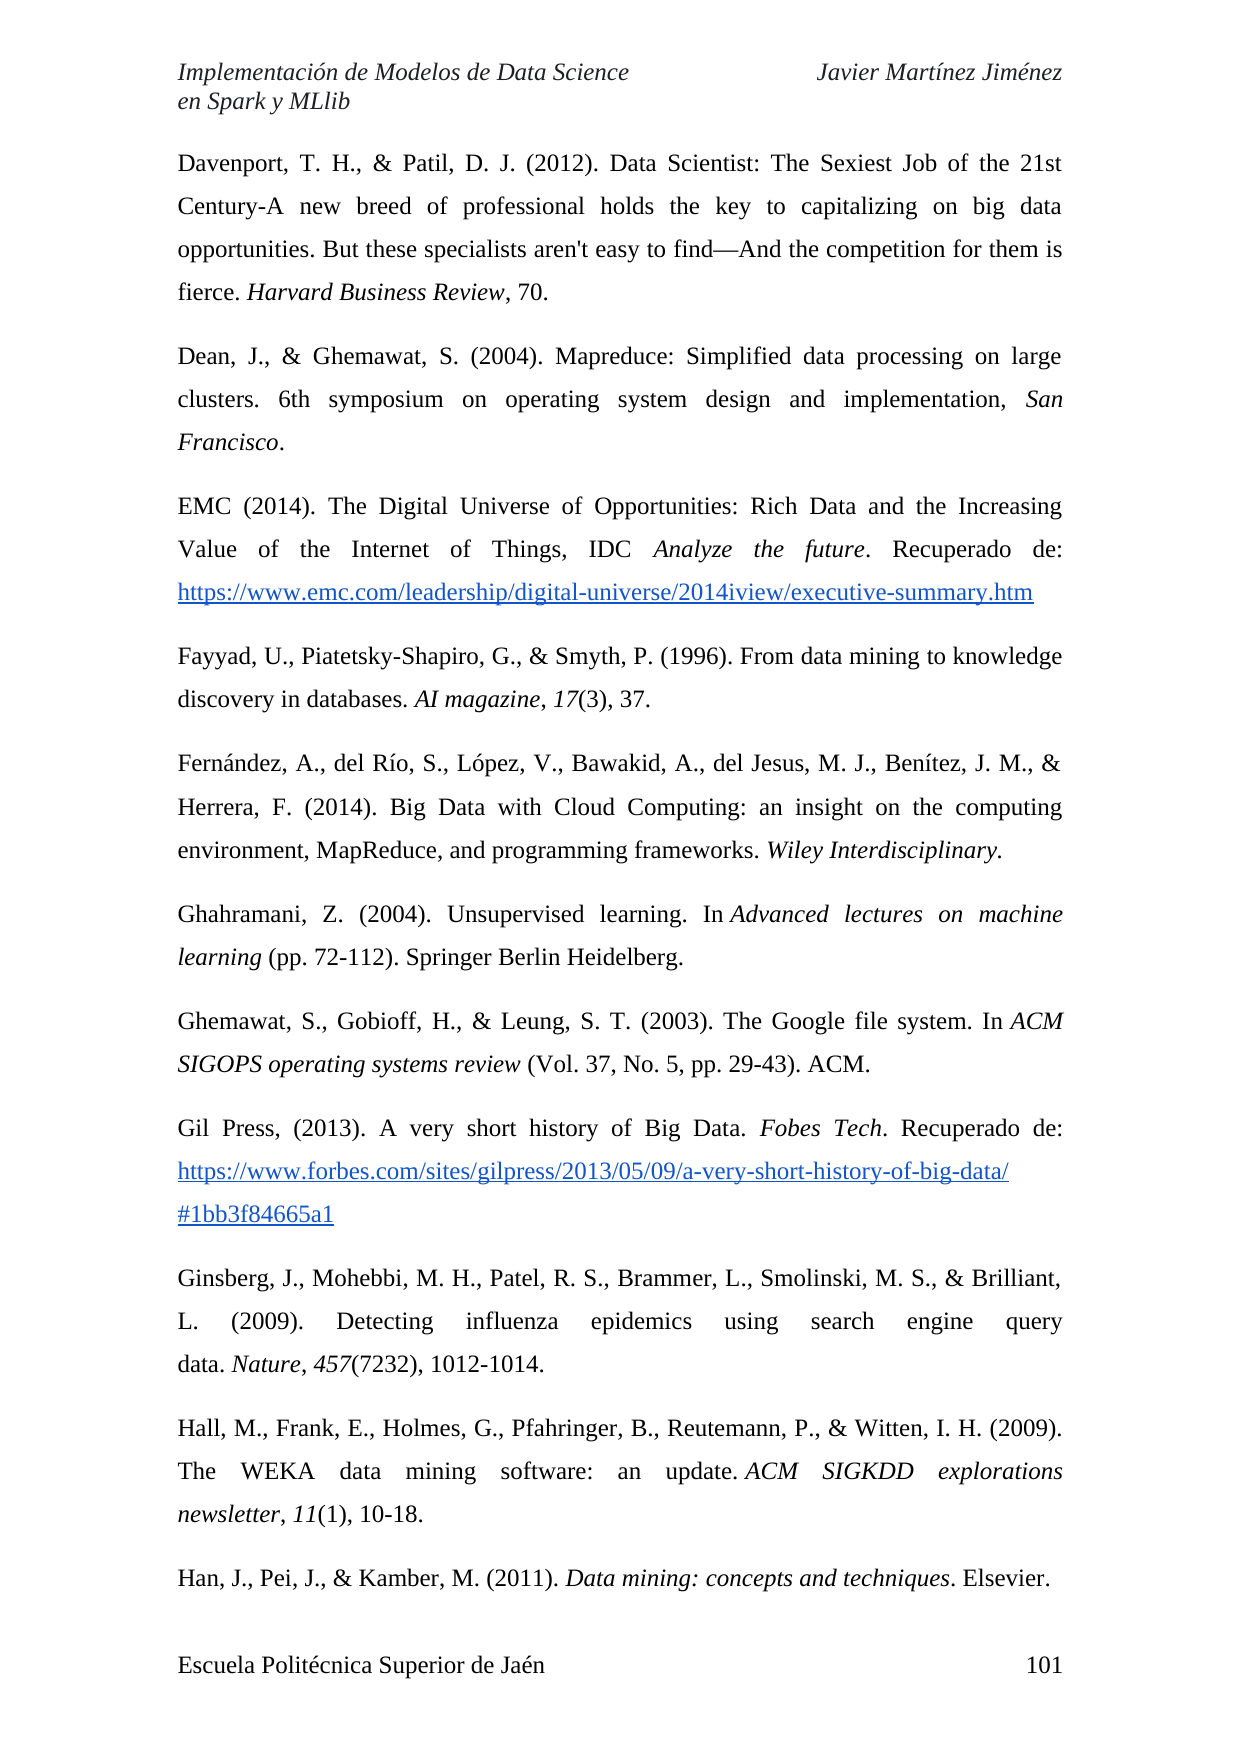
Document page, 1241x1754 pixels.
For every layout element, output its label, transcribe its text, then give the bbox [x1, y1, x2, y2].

text Ginsberg, J., Mohebbi, M. H., Patel, R. S., Brammer, L., Smolinski, M. S., & Brilliant, L. (2009). Detecting influenza epidemics using search engine query data. Nature, 457(7232), 1012-1014. [177, 1263, 1063, 1378]
text Fernández, A., del Río, S., López, V., Bawakid, A., del Jesus, M. J., Benítez, J. M., & Herrera, F. (2014). Big Data with Cloud Computing: an insight on the computing environment, MapReduce, and programming frameworks. Wiley Interdisciplinary. [177, 748, 1063, 863]
text Fayyad, U., Piatetsky-Shapiro, G., & Smyth, P. (1996). From data mining to knowledge discovery in databases. AI magazine, 17(3), 37. [177, 641, 1063, 713]
text Hall, M., Frank, E., Holmes, G., Pfahringer, B., Reutemann, P., & Witten, I. H. (2009). The WEKA data mining software: an update. ACM SIGKDD explorations newsletter, 11(1), 10-18. [177, 1413, 1063, 1528]
text Ghahramani, Z. (2004). Unsupervised learning. In Advanced lectures on machine learning (pp. 72-112). Springer Berlin Heidelberg. [177, 899, 1063, 971]
text Davenport, T. H., & Patil, D. J. (2012). Data Scientist: The Sexiest Job of the 21st Century-A new breed of professional holds the key to capitalizing on big data opportunities. But these specialists aren't easy to find—And the competition for them is fierce. Harvard Business Review, 70. [177, 148, 1063, 306]
text Ghemawat, S., Gobioff, H., & Leung, S. T. (2003). The Google file system. In ACM SIGOPS operating systems review (Vol. 37, No. 5, pp. 29-43). ACM. [177, 1006, 1063, 1078]
text Han, J., Pei, J., & Kamber, M. (2011). Data mining: concepts and techniques. Elsevier. [177, 1563, 1063, 1592]
text Dean, J., & Ghemawat, S. (2004). Mapreduce: Simplified data processing on large clusters. 6th symposium on operating system design and implementation, San Francisco. [177, 341, 1063, 456]
text EMC (2014). The Digital Universe of Opportunities: Rich Data and the Increasing Value of the Internet of Things, IDC Analyze the future. Recuperado de: https://www.emc.com/leadership/digital-universe/2014iview/executive-summary.htm [177, 491, 1063, 606]
text Gil Press, (2013). A very short history of Big Data. Fobes Tech. Recuperado de: https://www.forbes.com/sites/gilpress/2013/05/09/a-very-short-history-of-big-data/#1bb3f84665a1 [177, 1113, 1063, 1228]
